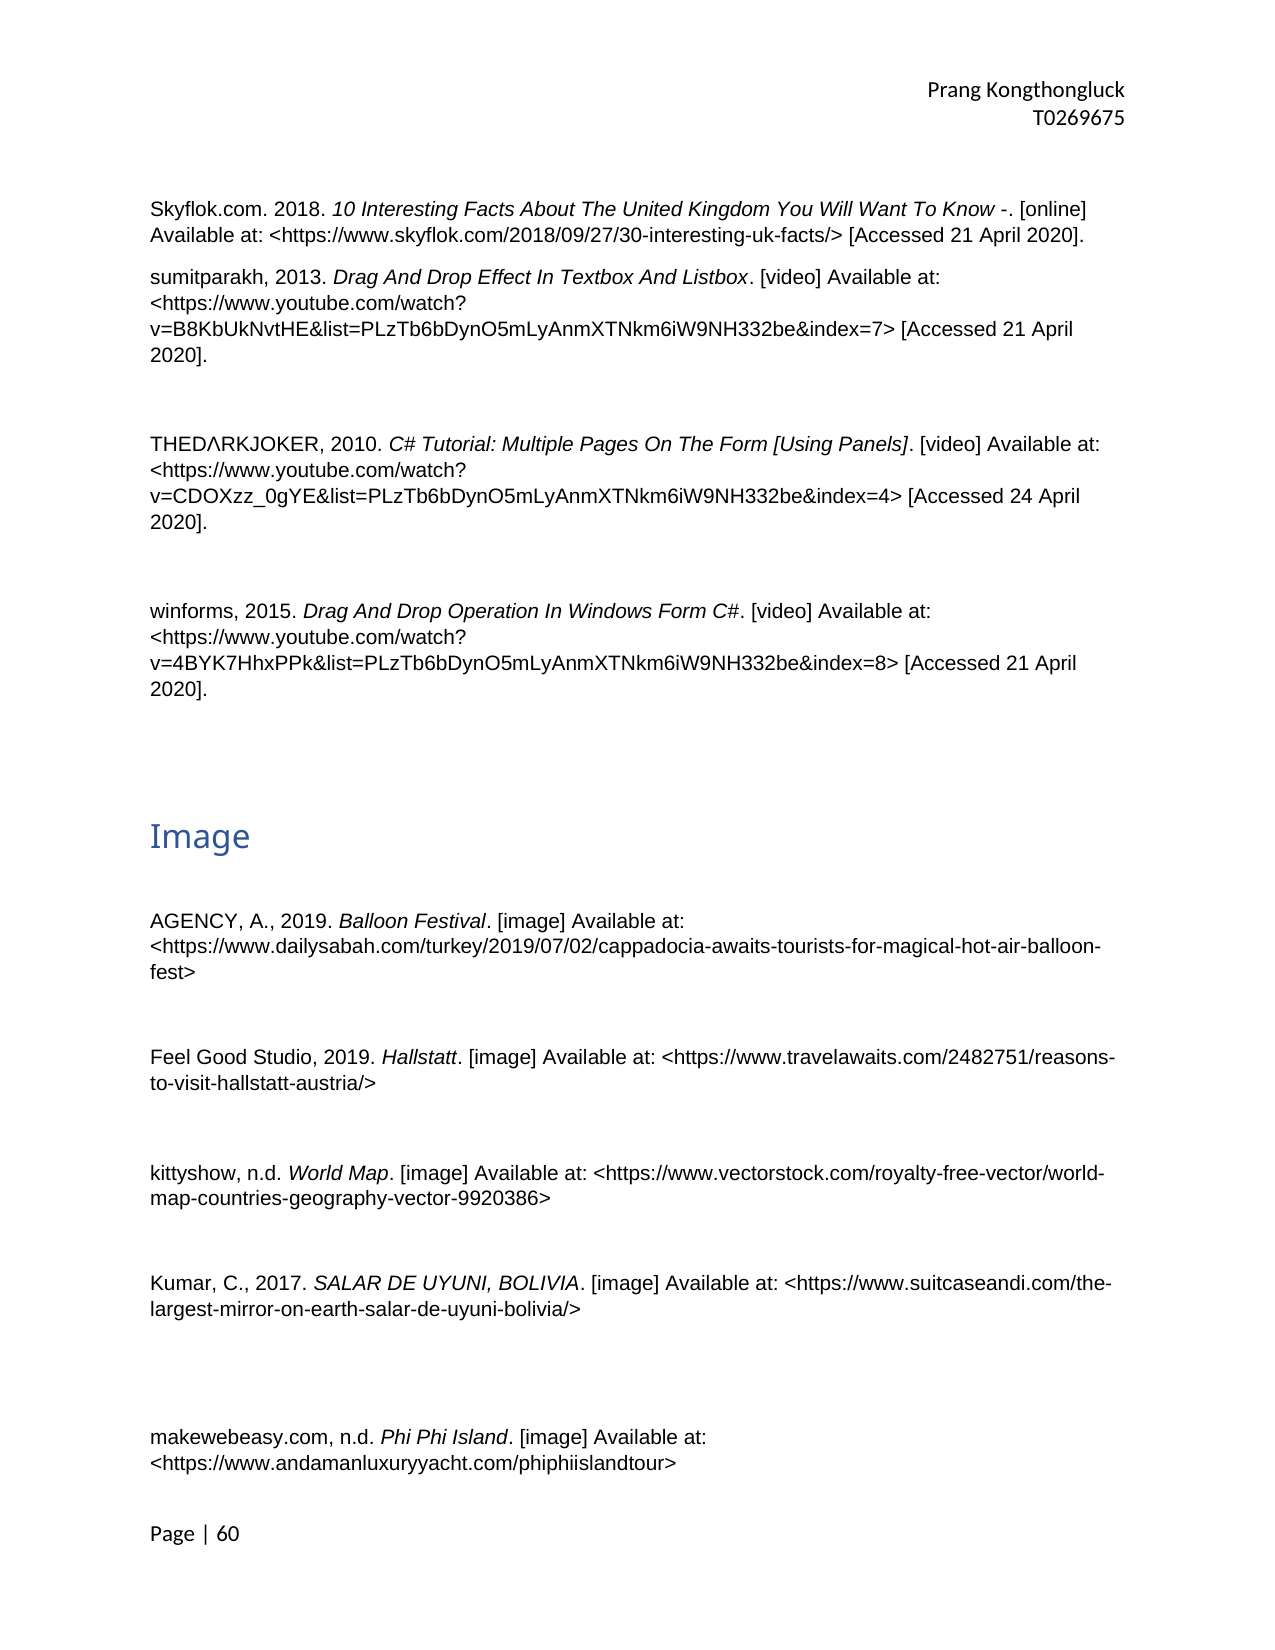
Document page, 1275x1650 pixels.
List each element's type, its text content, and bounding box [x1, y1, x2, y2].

text AGENCY, A., 2019. Balloon Festival. [image] Available at: <https://www.dailysabah.com/turkey/2019/07/02/cappadocia-awaits-tourists-for-magical-hot-air-balloon-fest> [150, 908, 1125, 984]
text Feel Good Studio, 2019. Hallstatt. [image] Available at: <https://www.travelawaits.com/2482751/reasons-to-visit-hallstatt-austria/> [150, 1045, 1125, 1095]
text sumitparakh, 2013. Drag And Drop Effect In Textbox And Listbox. [video] Available at: <https://www.youtube.com/watch?v=B8KbUkNvtHE&list=PLzTb6bDynO5mLyAnmXTNkm6iW9NH332be&index=7> [Accessed 21 April 2020]. [150, 265, 1125, 367]
subtitle Image [150, 813, 1125, 858]
text makewebeasy.com, n.d. Phi Phi Island. [image] Available at: <https://www.andamanluxuryyacht.com/phiphiislandtour> [150, 1424, 1125, 1474]
text THEDΛRKJOKER, 2010. C# Tutorial: Multiple Pages On The Form [Using Panels]. [video] Available at: <https://www.youtube.com/watch?v=CDOXzz_0gYE&list=PLzTb6bDynO5mLyAnmXTNkm6iW9NH332be&index=4> [Accessed 24 April 2020]. [150, 432, 1125, 533]
text kittyshow, n.d. World Map. [image] Available at: <https://www.vectorstock.com/royalty-free-vector/world-map-countries-geography-vector-9920386> [150, 1160, 1125, 1210]
text Kumar, C., 2017. SALAR DE UYUNI, BOLIVIA. [image] Available at: <https://www.suitcaseandi.com/the-largest-mirror-on-earth-salar-de-uyuni-bolivia/> [150, 1271, 1125, 1321]
text Skyflok.com. 2018. 10 Interesting Facts About The United Kingdom You Will Want To Know -. [online] Available at: <https://www.skyflok.com/2018/09/27/30-interesting-uk-facts/> [Accessed 21 April 2020]. [150, 197, 1125, 247]
text winforms, 2015. Drag And Drop Operation In Windows Form C#. [video] Available at: <https://www.youtube.com/watch?v=4BYK7HhxPPk&list=PLzTb6bDynO5mLyAnmXTNkm6iW9NH332be&index=8> [Accessed 21 April 2020]. [150, 599, 1125, 700]
